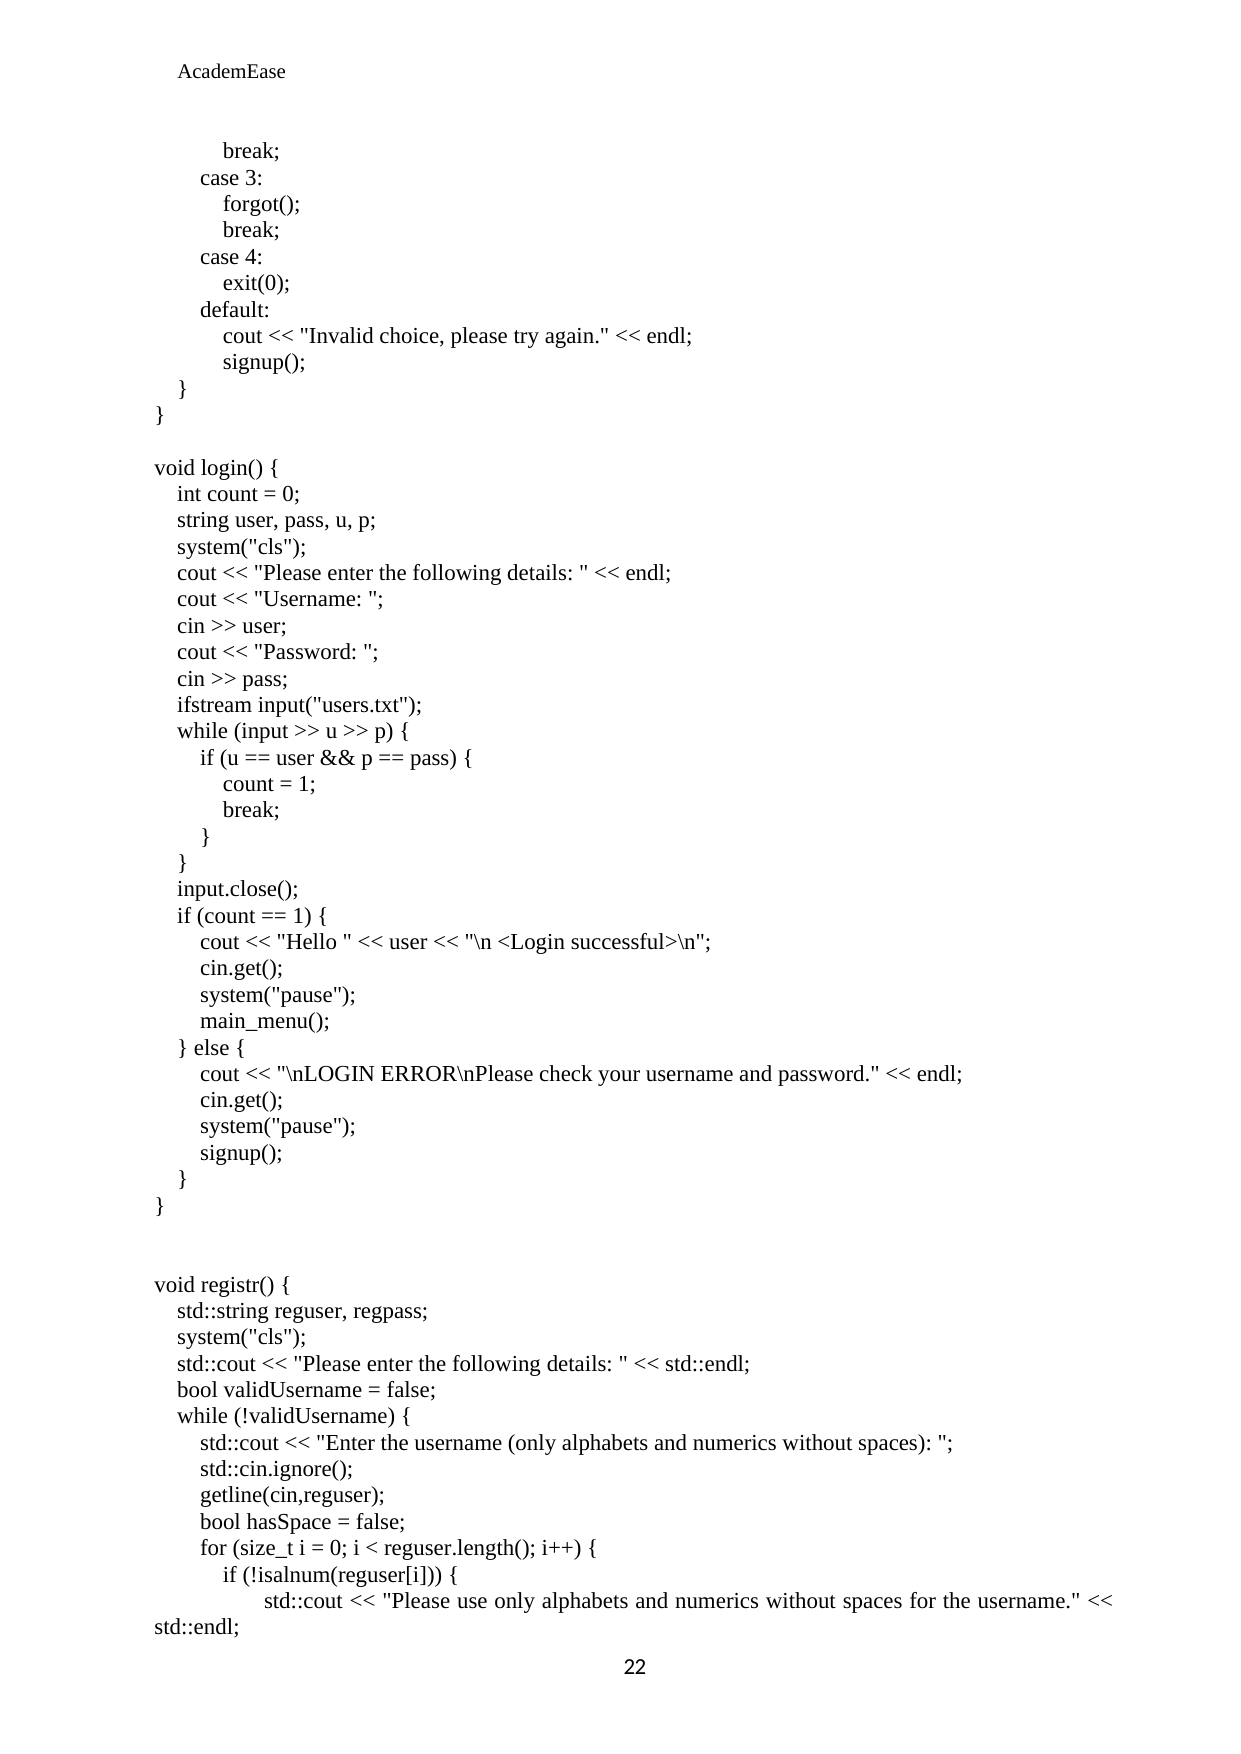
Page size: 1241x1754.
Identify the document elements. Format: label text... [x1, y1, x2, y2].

text while (!validUsername) { [154, 1402, 1115, 1429]
text system("pause"); [154, 1113, 1115, 1139]
text string user, pass, u, p; [154, 506, 1115, 533]
text break; [154, 137, 1115, 164]
text cin >> user; [154, 612, 1115, 638]
text } [154, 401, 1115, 427]
text std::cout << "Please use only alphabets and numerics without spaces for the username." << std::endl; [154, 1587, 1115, 1640]
text } [154, 823, 1115, 849]
text exit(0); [154, 269, 1115, 296]
text signup(); [154, 1139, 1115, 1165]
text std::cout << "Please enter the following details: " << std::endl; [154, 1350, 1115, 1376]
text count = 1; [154, 770, 1115, 796]
text getline(cin,reguser); [154, 1482, 1115, 1508]
text if (u == user && p == pass) { [154, 744, 1115, 770]
text } [154, 375, 1115, 401]
text cout << "Hello " << user << "\n <Login successful>\n"; [154, 928, 1115, 954]
text std::cin.ignore(); [154, 1455, 1115, 1482]
text void login() { [154, 454, 1115, 480]
text } [154, 1165, 1115, 1192]
text system("cls"); [154, 1323, 1115, 1350]
text break; [154, 217, 1115, 243]
text std::cout << "Enter the username (only alphabets and numerics without spaces): "; [154, 1429, 1115, 1455]
text } [154, 1192, 1115, 1218]
text void registr() { [154, 1271, 1115, 1297]
text ifstream input("users.txt"); [154, 691, 1115, 717]
text case 3: [154, 164, 1115, 190]
text signup(); [154, 348, 1115, 375]
text cin.get(); [154, 1086, 1115, 1113]
text default: [154, 296, 1115, 322]
text if (count == 1) { [154, 902, 1115, 928]
text system("cls"); [154, 533, 1115, 559]
text cout << "\nLOGIN ERROR\nPlease check your username and password." << endl; [154, 1060, 1115, 1086]
text while (input >> u >> p) { [154, 717, 1115, 744]
text for (size_t i = 0; i < reguser.length(); i++) { [154, 1534, 1115, 1561]
text cin >> pass; [154, 664, 1115, 691]
text cout << "Password: "; [154, 638, 1115, 664]
text system("pause"); [154, 981, 1115, 1007]
text cin.get(); [154, 954, 1115, 981]
text cout << "Username: "; [154, 586, 1115, 612]
text forgot(); [154, 190, 1115, 217]
text if (!isalnum(reguser[i])) { [154, 1561, 1115, 1587]
text bool hasSpace = false; [154, 1508, 1115, 1534]
text input.close(); [154, 875, 1115, 902]
text cout << "Invalid choice, please try again." << endl; [154, 322, 1115, 348]
text main_menu(); [154, 1007, 1115, 1033]
text } else { [154, 1033, 1115, 1060]
text bool validUsername = false; [154, 1376, 1115, 1402]
text std::string reguser, regpass; [154, 1297, 1115, 1323]
text case 4: [154, 243, 1115, 269]
text } [154, 849, 1115, 875]
text break; [154, 796, 1115, 823]
text int count = 0; [154, 480, 1115, 506]
text cout << "Please enter the following details: " << endl; [154, 559, 1115, 586]
